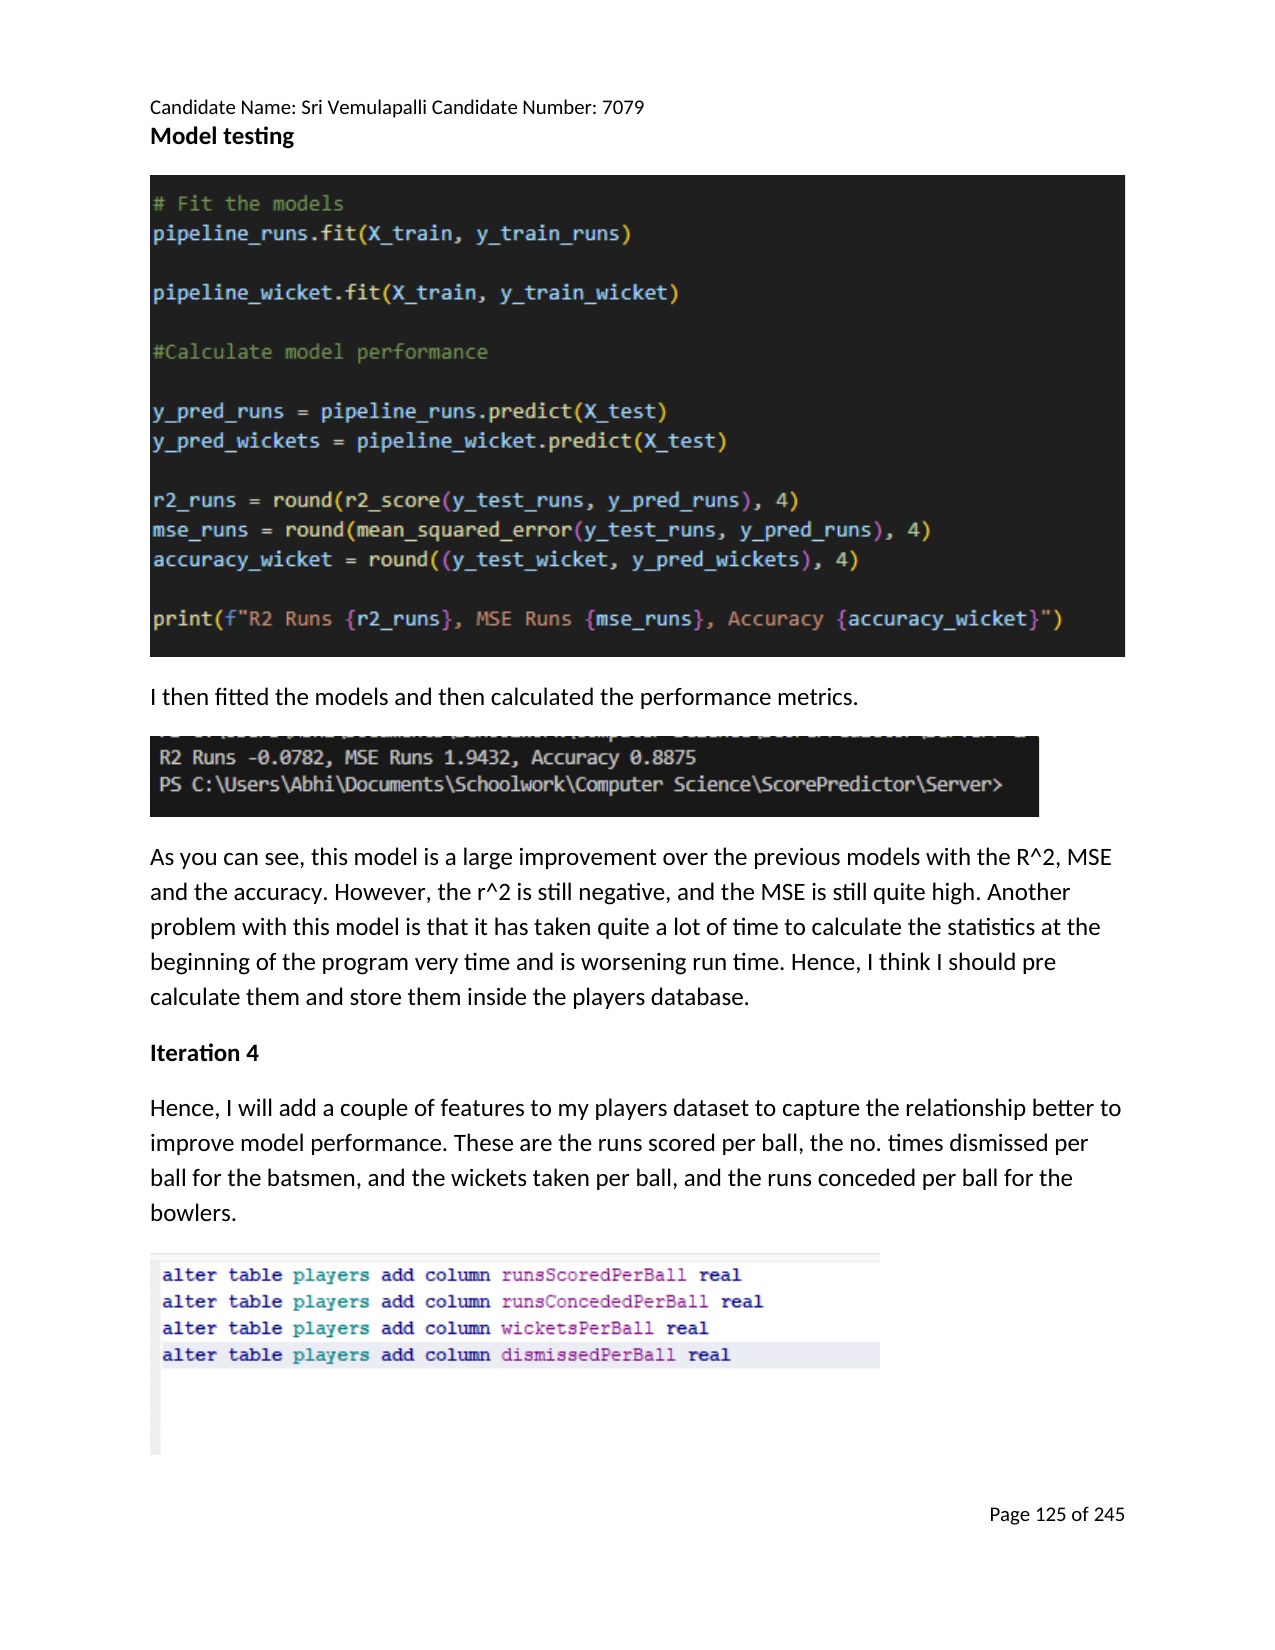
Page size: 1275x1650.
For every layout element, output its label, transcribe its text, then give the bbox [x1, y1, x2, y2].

picture [150, 736, 1040, 817]
text Hence, I will add a couple of features to my players dataset to capture the relationship better to improve model performance. These are the runs scored per ball, the no. times dismissed per ball for the batsmen, and the wickets taken per ball, and the runs conceded per ball for the bowlers. [150, 1093, 1125, 1228]
text Model testing [150, 120, 1125, 151]
text Iteration 4 [150, 1037, 1125, 1067]
picture [150, 1253, 880, 1455]
text As you can see, this model is a large improvement over the previous models with the R^2, MSE and the accuracy. However, the r^2 is still negative, and the MSE is still quite high. Another problem with this model is that it has taken quite a lot of time to calculate the statistics at the beginning of the program very time and is worsening run time. Hence, I think I should pre calculate them and store them inside the players database. [150, 841, 1125, 1011]
picture [150, 175, 1125, 657]
text I then fitted the models and then calculated the performance metrics. [150, 681, 1125, 711]
